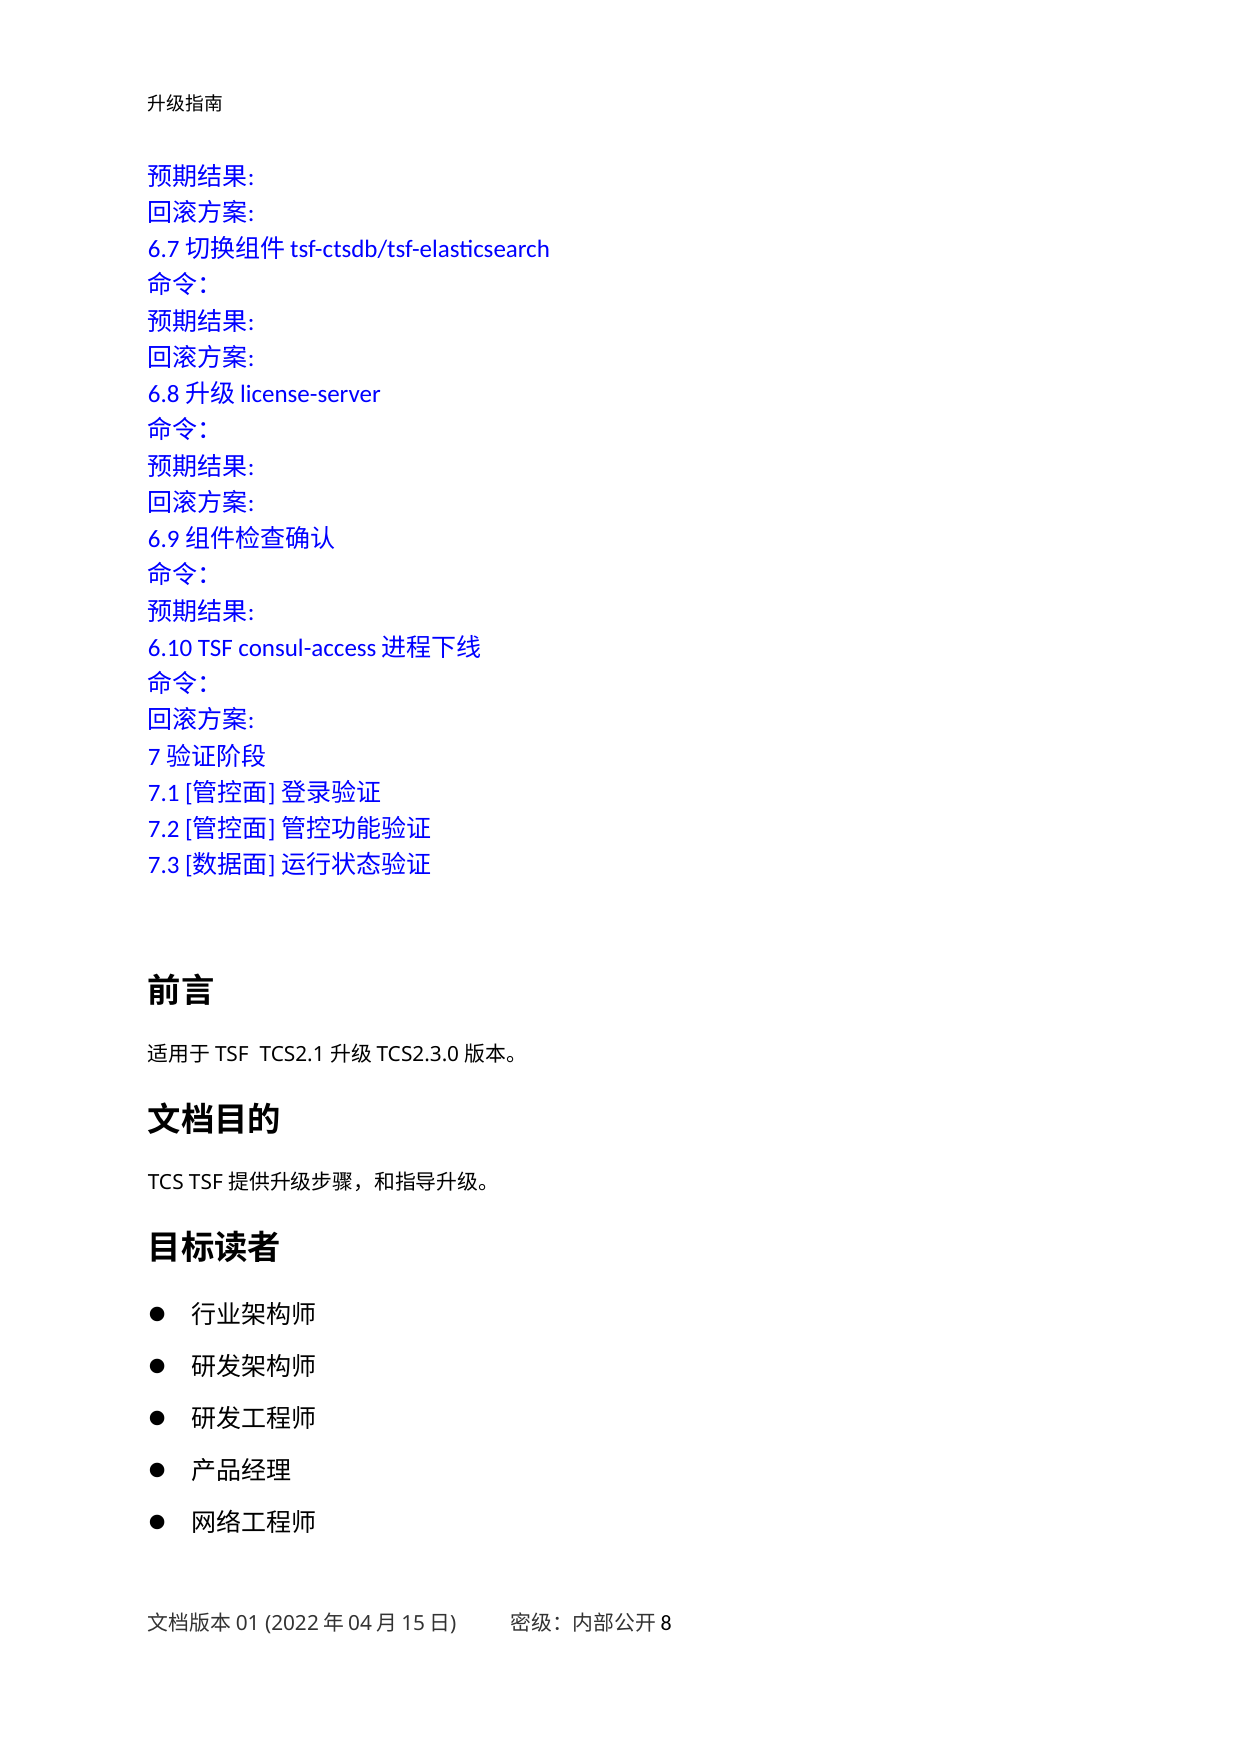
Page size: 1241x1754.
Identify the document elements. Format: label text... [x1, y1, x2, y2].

text 7 验证阶段 [148, 736, 1093, 772]
text 回滚方案: [148, 482, 1093, 518]
text 预期结果: [148, 301, 1093, 337]
text TCS TSF 提供升级步骤，和指导升级。 [148, 1166, 1093, 1196]
text 回滚方案: [148, 700, 1093, 736]
list 网络工程师 [148, 1502, 1093, 1539]
list 行业架构师 [148, 1294, 1093, 1330]
text 命令： [148, 663, 1093, 700]
text 预期结果: [148, 156, 1093, 192]
subtitle 前言 [148, 964, 1093, 1012]
text 回滚方案: [148, 337, 1093, 373]
text 7.1 [管控面] 登录验证 [148, 772, 1093, 808]
subtitle 目标读者 [148, 1221, 1093, 1269]
text 7.2 [管控面] 管控功能验证 [148, 808, 1093, 845]
text 命令： [148, 555, 1093, 591]
list 研发工程师 [148, 1398, 1093, 1434]
text 6.7 切换组件tsf-ctsdb/tsf-elasticsearch [148, 228, 1093, 265]
list 产品经理 [148, 1450, 1093, 1487]
text 命令： [148, 410, 1093, 446]
text 6.10 TSF consul-access进程下线 [148, 627, 1093, 663]
text 回滚方案: [148, 192, 1093, 228]
subtitle 文档目的 [148, 1092, 1093, 1141]
text 预期结果: [148, 591, 1093, 627]
text 6.8 升级license-server [148, 373, 1093, 410]
text 6.9 组件检查确认 [148, 518, 1093, 555]
text 7.3 [数据面] 运行状态验证 [148, 845, 1093, 881]
text 适用于 TSF TCS2.1 升级 TCS2.3.0 版本。 [148, 1037, 1093, 1067]
text 预期结果: [148, 446, 1093, 482]
text 命令： [148, 265, 1093, 301]
list 研发架构师 [148, 1346, 1093, 1382]
